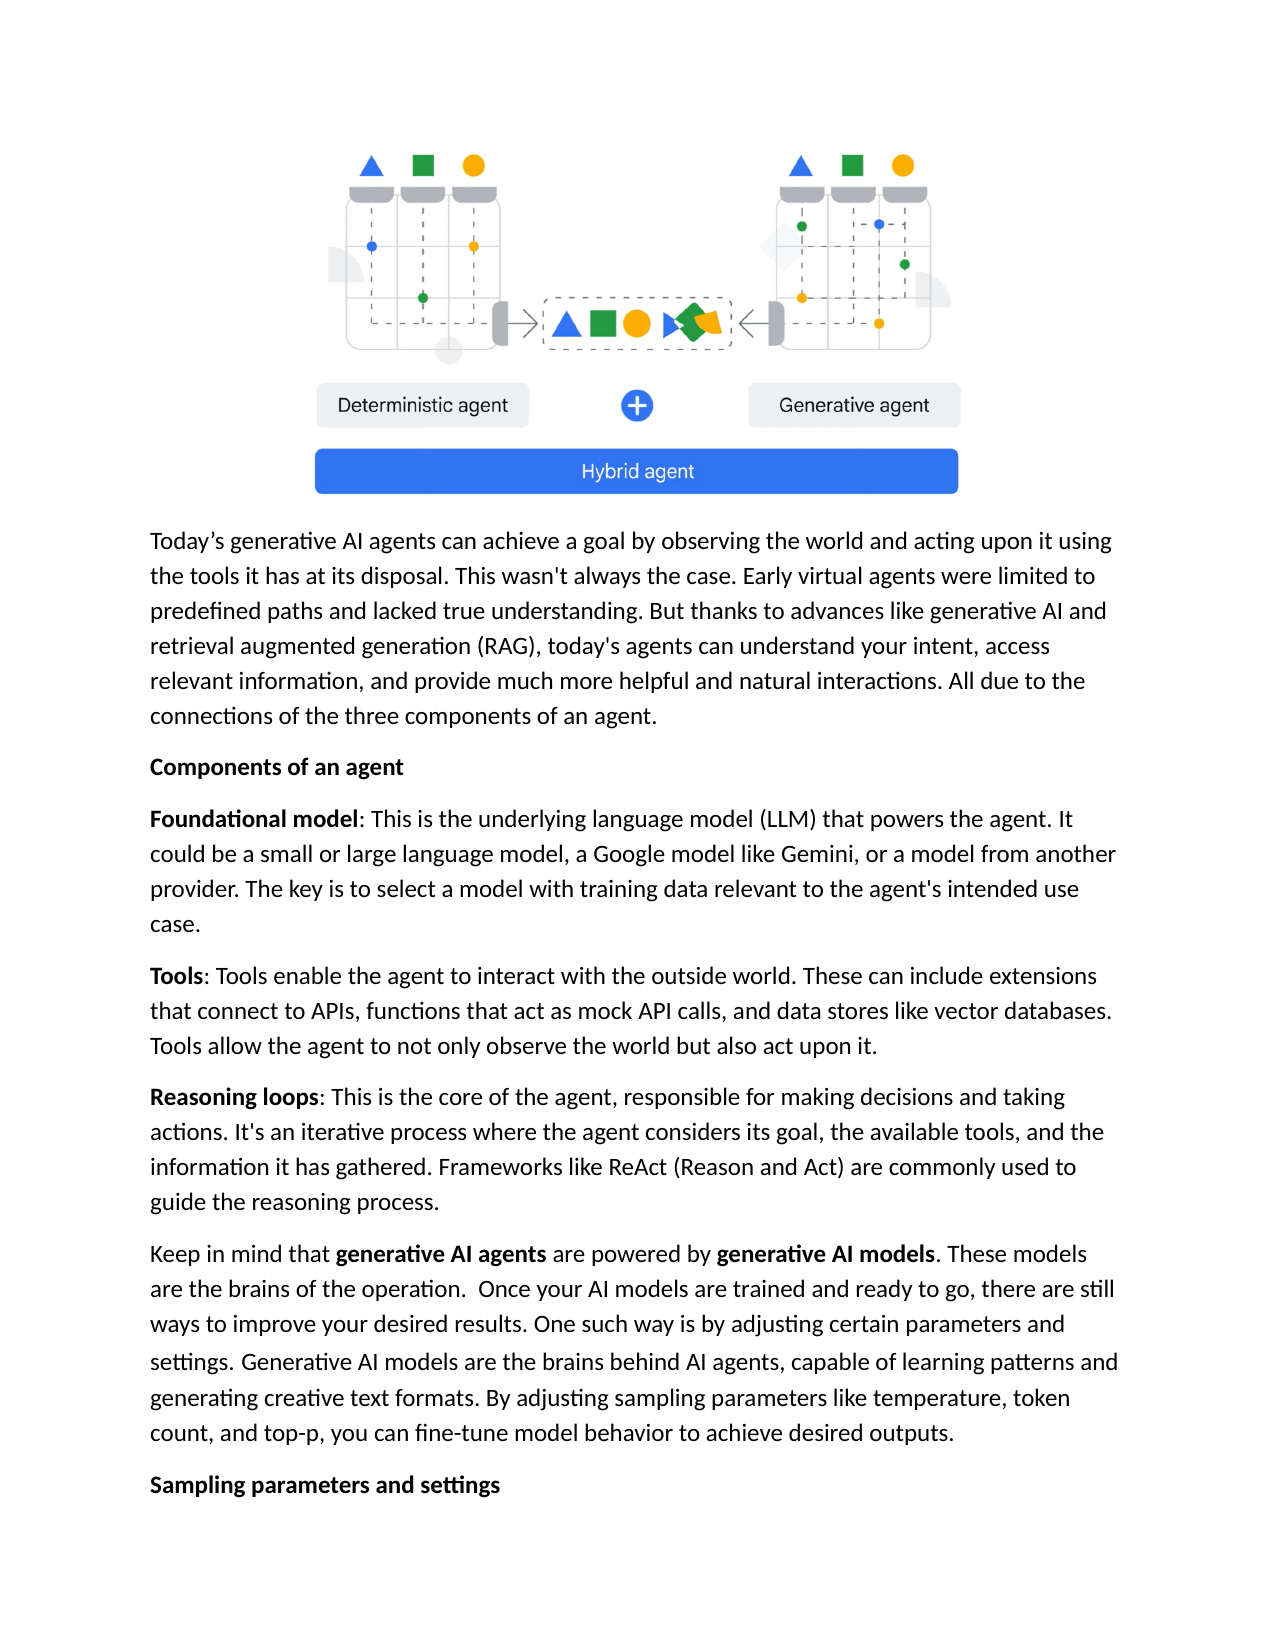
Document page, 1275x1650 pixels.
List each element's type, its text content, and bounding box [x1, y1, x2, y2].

text Keep in mind that generative AI agents are powered by generative AI models. These models are the brains of the operation. Once your AI models are trained and ready to go, there are still ways to improve your desired results. One such way is by adjusting certain parameters and settings. Generative AI models are the brains behind AI agents, capable of learning patterns and generating creative text formats. By adjusting sampling parameters like temperature, token count, and top-p, you can fine-tune model behavior to achieve desired outputs. [150, 1238, 1125, 1448]
picture [308, 150, 967, 504]
text Foundational model: This is the underlying language model (LLM) that powers the agent. It could be a small or large language model, a Google model like Gemini, or a model from another provider. The key is to select a model with training data relevant to the agent's intended use case. [150, 803, 1125, 939]
text Reasoning loops: This is the core of the agent, responsible for making decisions and taking actions. It's an iterative process where the agent considers its goal, the available tools, and the information it has gathered. Frameworks like ReAct (Reason and Act) are commonly used to guide the reasoning process. [150, 1082, 1125, 1217]
text Today’s generative AI agents can achieve a goal by observing the world and acting upon it using the tools it has at its disposal. This wasn't always the case. Early virtual agents were limited to predefined paths and lacked true understanding. But thanks to advances like generative AI and retrieval augmented generation (RAG), today's agents can understand your intent, access relevant information, and provide much more helpful and natural interactions. All due to the connections of the three components of an agent. [150, 525, 1125, 730]
text Tools: Tools enable the agent to interact with the outside world. These can include extensions that connect to APIs, functions that act as mock API calls, and data stores like vector databases. Tools allow the agent to not only observe the world but also act upon it. [150, 960, 1125, 1060]
text Components of an agent [150, 752, 1125, 782]
text Sampling parameters and settings [150, 1469, 1125, 1499]
